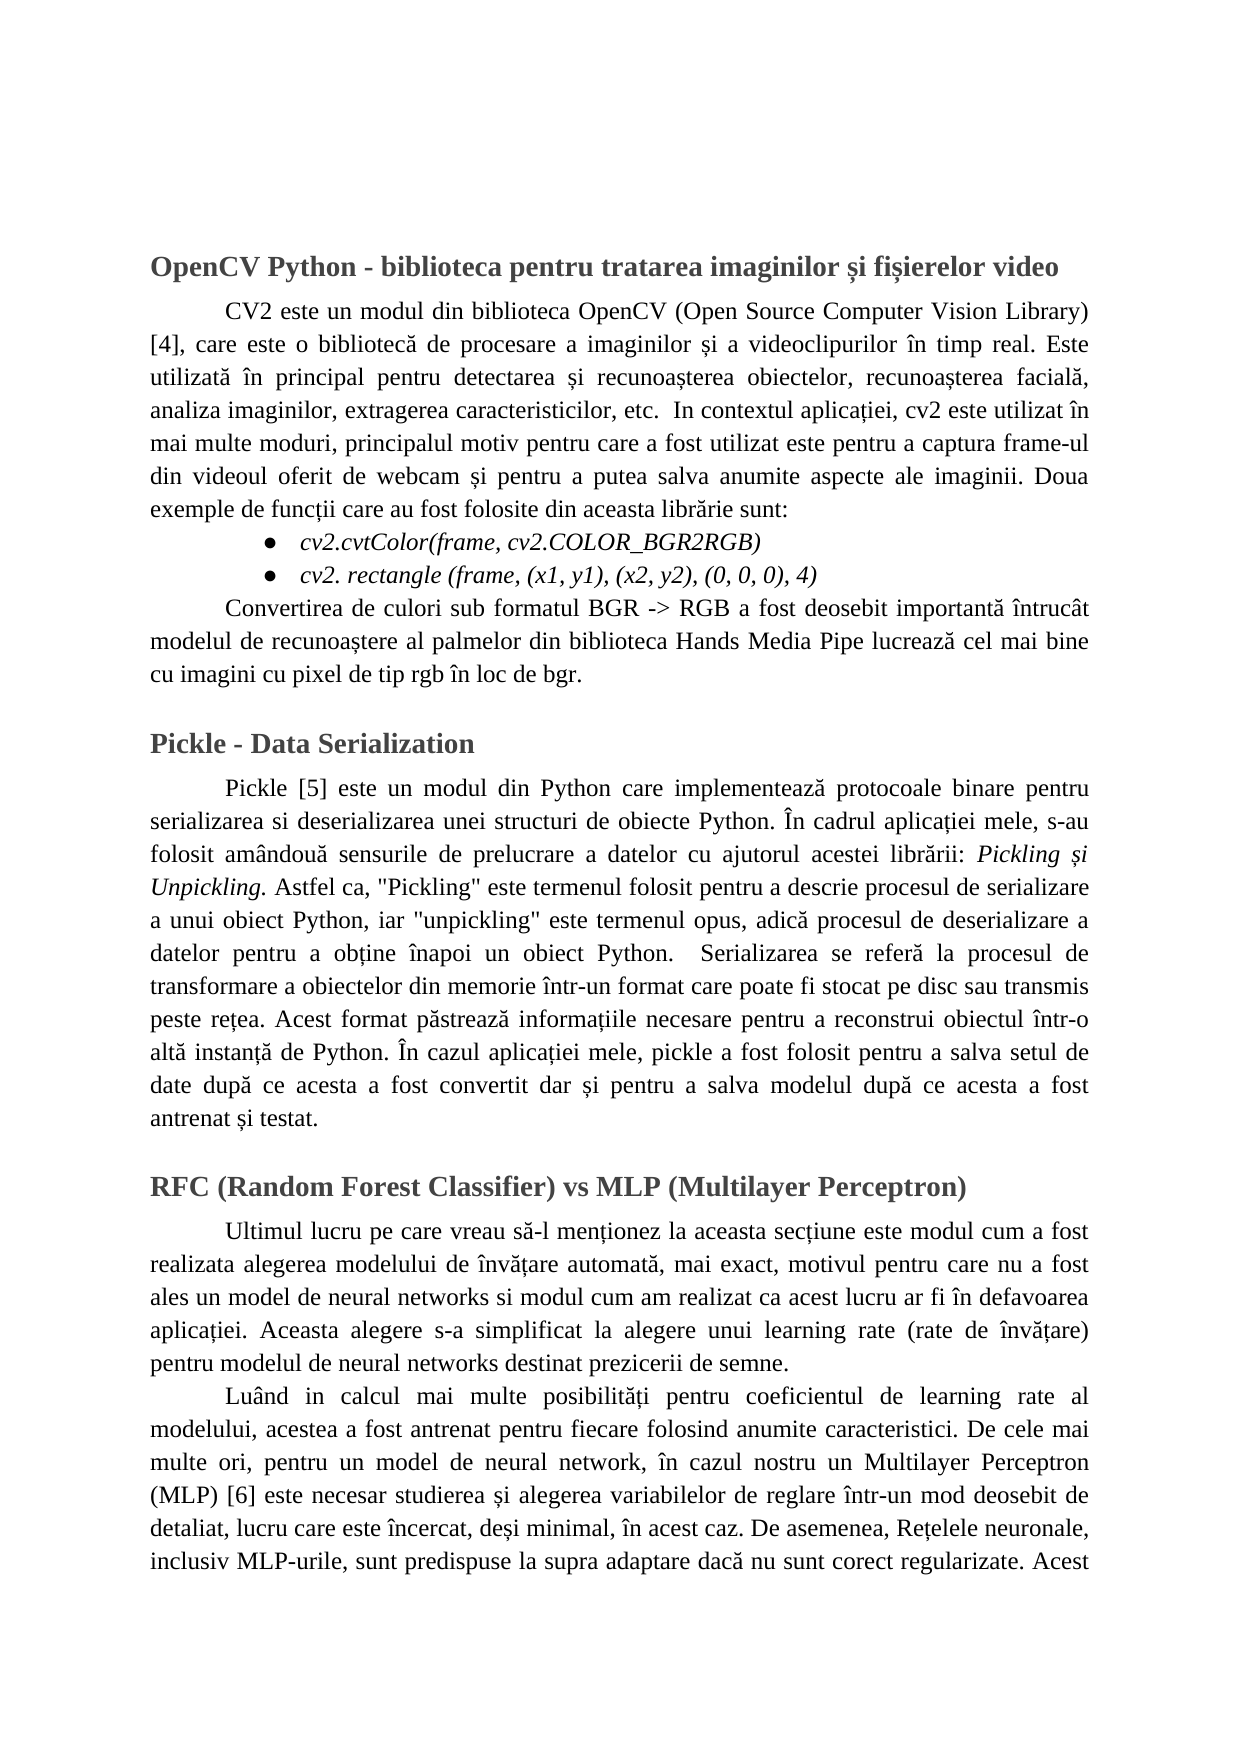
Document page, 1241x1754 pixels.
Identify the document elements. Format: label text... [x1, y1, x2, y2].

text Convertirea de culori sub formatul BGR -> RGB a fost deosebit importantă întrucât modelul de recunoaștere al palmelor din biblioteca Hands Media Pipe lucrează cel mai bine cu imagini cu pixel de tip rgb în loc de bgr. [150, 593, 1090, 688]
text Pickle [5] este un modul din Python care implementează protocoale binare pentru serializarea si deserializarea unei structuri de obiecte Python. În cadrul aplicației mele, s-au folosit amândouă sensurile de prelucrare a datelor cu ajutorul acestei librării: Pickling și Unpickling. Astfel ca, "Pickling" este termenul folosit pentru a descrie procesul de serializare a unui obiect Python, iar "unpickling" este termenul opus, adică procesul de deserializare a datelor pentru a obține înapoi un obiect Python. Serializarea se referă la procesul de transformare a obiectelor din memorie într-un format care poate fi stocat pe disc sau transmis peste rețea. Acest format păstrează informațiile necesare pentru a reconstrui obiectul într-o altă instanță de Python. În cazul aplicației mele, pickle a fost folosit pentru a salva setul de date după ce acesta a fost convertit dar și pentru a salva modelul după ce acesta a fost antrenat și testat. [150, 773, 1090, 1132]
subtitle RFC (Random Forest Classifier) vs MLP (Multilayer Perceptron) [150, 1169, 1090, 1203]
text Ultimul lucru pe care vreau să-l menționez la aceasta secțiune este modul cum a fost realizata alegerea modelului de învățare automată, mai exact, motivul pentru care nu a fost ales un model de neural networks si modul cum am realizat ca acest lucru ar fi în defavoarea aplicației. Aceasta alegere s-a simplificat la alegere unui learning rate (rate de învățare) pentru modelul de neural networks destinat prezicerii de semne. [150, 1216, 1090, 1377]
text CV2 este un modul din biblioteca OpenCV (Open Source Computer Vision Library) [4], care este o bibliotecă de procesare a imaginilor și a videoclipurilor în timp real. Este utilizată în principal pentru detectarea și recunoașterea obiectelor, recunoașterea facială, analiza imaginilor, extragerea caracteristicilor, etc. In contextul aplicației, cv2 este utilizat în mai multe moduri, principalul motiv pentru care a fost utilizat este pentru a captura frame-ul din videoul oferit de webcam și pentru a putea salva anumite aspecte ale imaginii. Doua exemple de funcții care au fost folosite din aceasta librărie sunt: [150, 296, 1090, 523]
subtitle Pickle - Data Serialization [150, 726, 1090, 759]
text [150, 1381, 1090, 1575]
list cv2. rectangle (frame, (x1, y1), (x2, y2), (0, 0, 0), 4) [262, 560, 1090, 589]
list cv2.cvtColor(frame, cv2.COLOR_BGR2RGB) [262, 527, 1090, 556]
subtitle OpenCV Python - biblioteca pentru tratarea imaginilor și fișierelor video [150, 249, 1090, 283]
